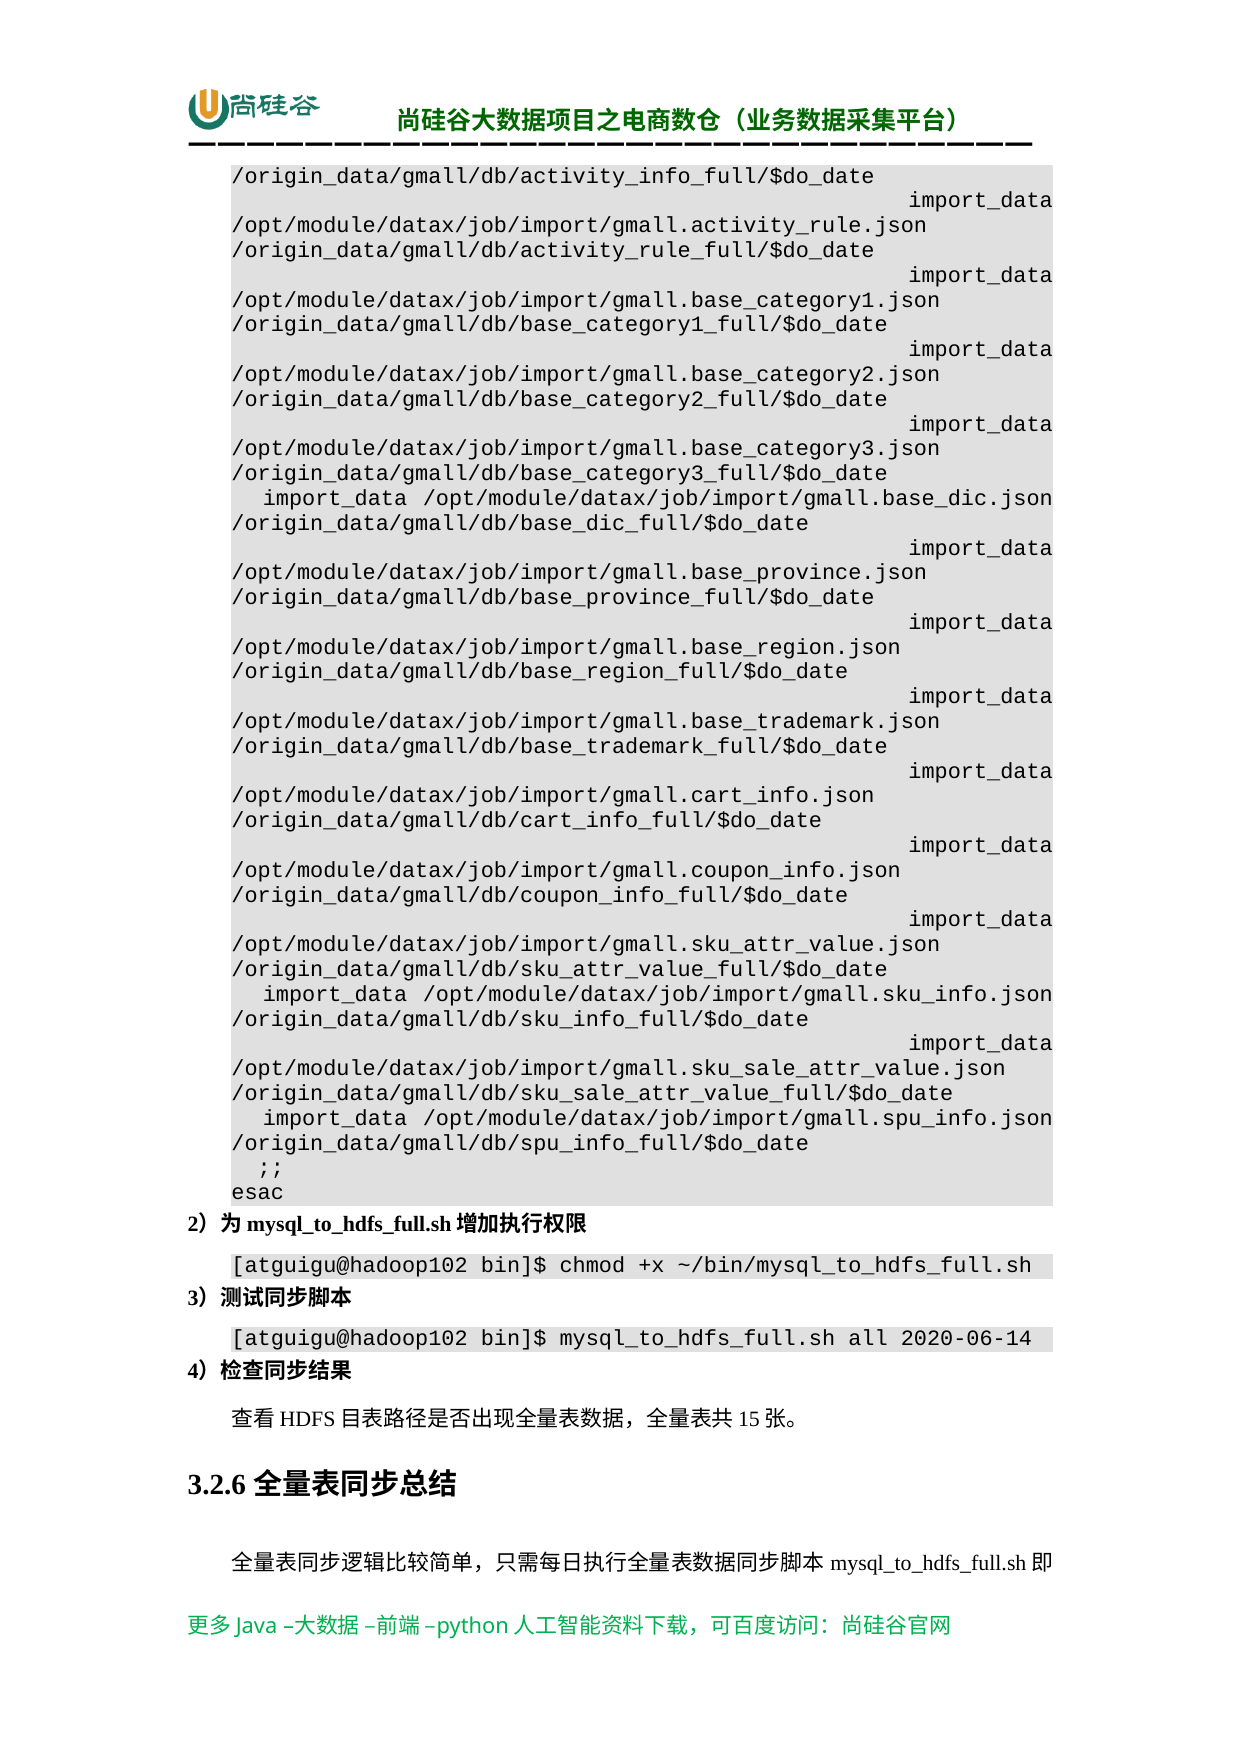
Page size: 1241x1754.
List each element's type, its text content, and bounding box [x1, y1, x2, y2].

text import_data /opt/module/datax/job/import/gmall.sku_sale_attr_value.json /origin_data/gmall/db/sku_sale_attr_value_full/$do_date [231, 1032, 1053, 1107]
text 查看HDFS目表路径是否出现全量表数据，全量表共15张。 [187, 1401, 1053, 1433]
text esac [231, 1181, 1053, 1206]
text [atguigu@hadoop102 bin]$ mysql_to_hdfs_full.sh all 2020-06-14 [231, 1327, 1053, 1352]
text import_data /opt/module/datax/job/import/gmall.sku_info.json /origin_data/gmall/db/sku_info_full/$do_date [231, 983, 1053, 1032]
text import_data /opt/module/datax/job/import/gmall.base_category1.json /origin_data/gmall/db/base_category1_full/$do_date [231, 264, 1053, 338]
text ;; [231, 1156, 1053, 1181]
picture [187, 88, 320, 130]
text import_data /opt/module/datax/job/import/gmall.base_category2.json /origin_data/gmall/db/base_category2_full/$do_date [231, 338, 1053, 413]
text 3）测试同步脚本 [187, 1279, 1053, 1312]
text import_data /opt/module/datax/job/import/gmall.base_region.json /origin_data/gmall/db/base_region_full/$do_date [231, 611, 1053, 685]
text import_data /opt/module/datax/job/import/gmall.sku_attr_value.json /origin_data/gmall/db/sku_attr_value_full/$do_date [231, 908, 1053, 983]
text import_data /opt/module/datax/job/import/gmall.spu_info.json /origin_data/gmall/db/spu_info_full/$do_date [231, 1107, 1053, 1156]
text import_data /opt/module/datax/job/import/gmall.base_dic.json /origin_data/gmall/db/base_dic_full/$do_date [231, 487, 1053, 537]
text 4）检查同步结果 [187, 1352, 1053, 1385]
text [231, 165, 1053, 189]
text import_data /opt/module/datax/job/import/gmall.base_category3.json /origin_data/gmall/db/base_category3_full/$do_date [231, 413, 1053, 487]
text import_data /opt/module/datax/job/import/gmall.activity_rule.json /origin_data/gmall/db/activity_rule_full/$do_date [231, 189, 1053, 264]
text import_data /opt/module/datax/job/import/gmall.base_province.json /origin_data/gmall/db/base_province_full/$do_date [231, 537, 1053, 611]
subtitle 3.2.6 全量表同步总结 [187, 1449, 1053, 1514]
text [187, 1544, 1053, 1577]
text 2）为mysql_to_hdfs_full.sh增加执行权限 [187, 1206, 1053, 1238]
text [atguigu@hadoop102 bin]$ chmod +x ~/bin/mysql_to_hdfs_full.sh [231, 1254, 1053, 1279]
text import_data /opt/module/datax/job/import/gmall.cart_info.json /origin_data/gmall/db/cart_info_full/$do_date [231, 760, 1053, 834]
text import_data /opt/module/datax/job/import/gmall.base_trademark.json /origin_data/gmall/db/base_trademark_full/$do_date [231, 685, 1053, 760]
text import_data /opt/module/datax/job/import/gmall.coupon_info.json /origin_data/gmall/db/coupon_info_full/$do_date [231, 834, 1053, 908]
